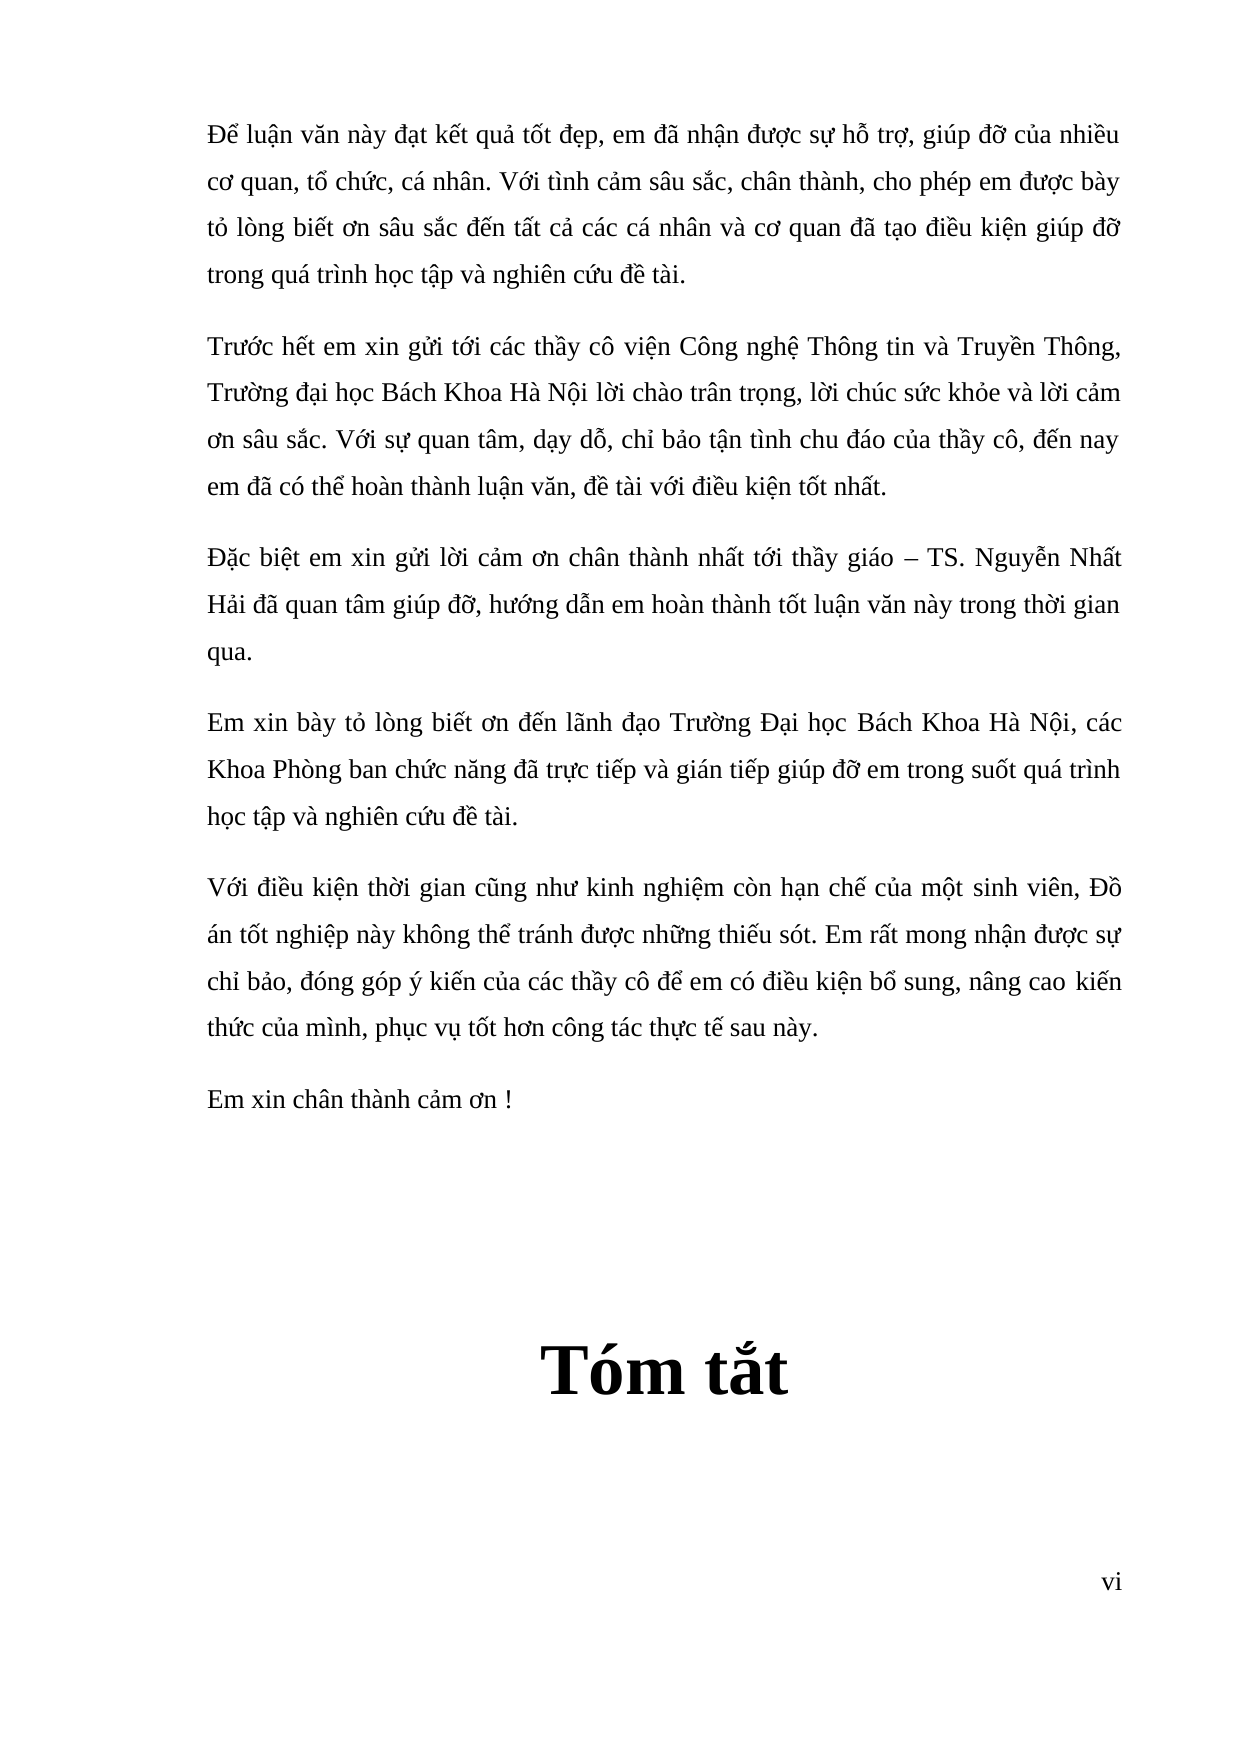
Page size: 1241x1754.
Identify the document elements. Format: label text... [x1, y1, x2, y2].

subtitle Tóm tắt [540, 1327, 789, 1410]
text Em xin chân thành cảm ơn ! [207, 1083, 1122, 1114]
text Trước hết em xin gửi tới các thầy cô viện Công nghệ Thông tin và Truyền Thông, Trường đại học Bách Khoa Hà Nội lời chào trân trọng, lời chúc sức khỏe và lời cảm ơn sâu sắc. Với sự quan tâm, dạy dỗ, chỉ bảo tận tình chu đáo của thầy cô, đến nay em đã có thể hoàn thành luận văn, đề tài với điều kiện tốt nhất. [207, 330, 1122, 501]
text Đặc biệt em xin gửi lời cảm ơn chân thành nhất tới thầy giáo – TS. Nguyễn Nhất Hải đã quan tâm giúp đỡ, hướng dẫn em hoàn thành tốt luận văn này trong thời gian qua. [207, 541, 1122, 666]
text Với điều kiện thời gian cũng như kinh nghiệm còn hạn chế của một sinh viên, Đồ án tốt nghiệp này không thể tránh được những thiếu sót. Em rất mong nhận được sự chỉ bảo, đóng góp ý kiến của các thầy cô để em có điều kiện bổ sung, nâng cao kiến thức của mình, phục vụ tốt hơn công tác thực tế sau này. [207, 871, 1122, 1043]
text Để luận văn này đạt kết quả tốt đẹp, em đã nhận được sự hỗ trợ, giúp đỡ của nhiều cơ quan, tổ chức, cá nhân. Với tình cảm sâu sắc, chân thành, cho phép em được bày tỏ lòng biết ơn sâu sắc đến tất cả các cá nhân và cơ quan đã tạo điều kiện giúp đỡ trong quá trình học tập và nghiên cứu đề tài. [207, 118, 1122, 289]
text Em xin bày tỏ lòng biết ơn đến lãnh đạo Trường Đại học Bách Khoa Hà Nội, các Khoa Phòng ban chức năng đã trực tiếp và gián tiếp giúp đỡ em trong suốt quá trình học tập và nghiên cứu đề tài. [207, 706, 1122, 831]
